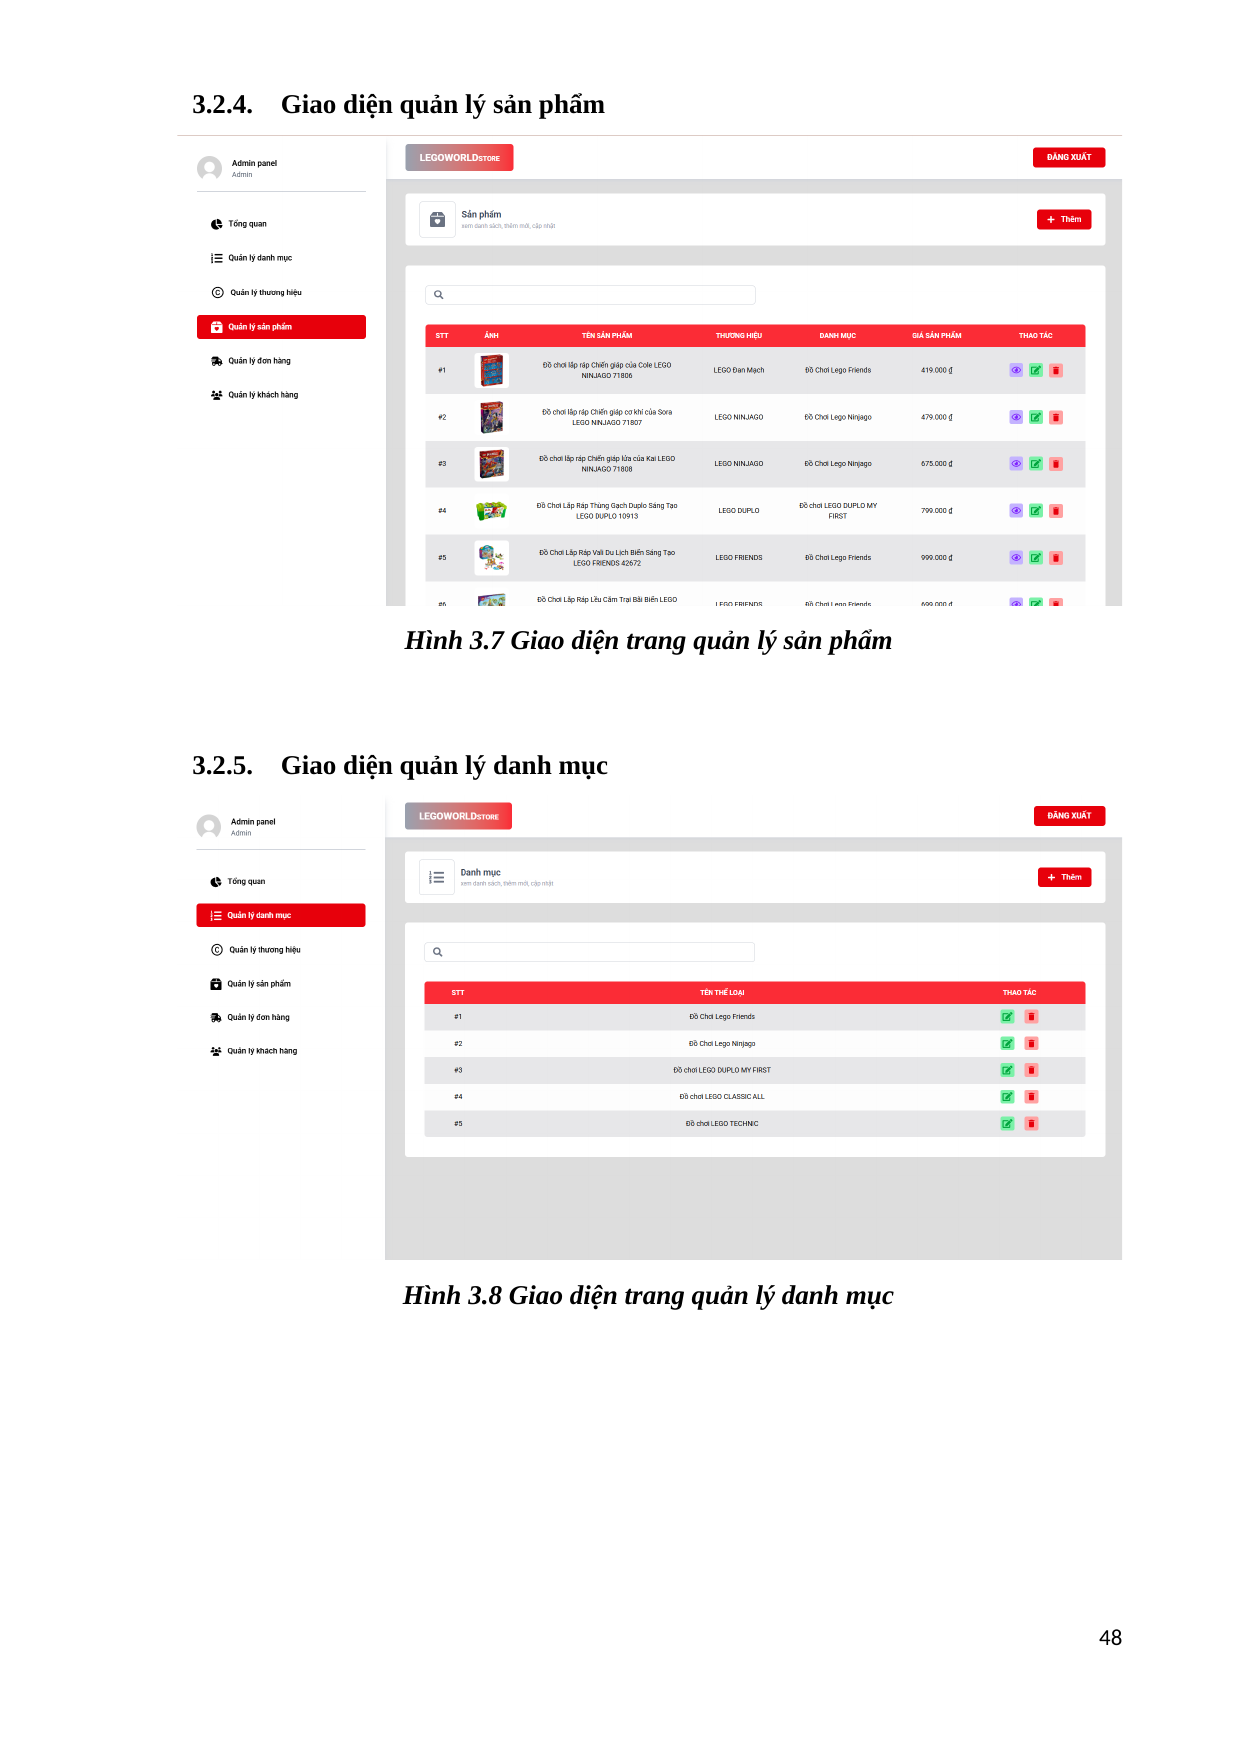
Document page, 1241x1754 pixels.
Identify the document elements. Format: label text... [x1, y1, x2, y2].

subtitle Giao diện quản lý sản phẩm [192, 89, 1122, 120]
subtitle Giao diện quản lý danh mục [192, 749, 1122, 780]
text Hình 3.8 Giao diện trang quản lý danh mục [177, 1279, 1122, 1310]
text Hình 3.7 Giao diện trang quản lý sản phẩm [177, 624, 1122, 655]
picture [177, 795, 1123, 1260]
picture [177, 135, 1123, 606]
